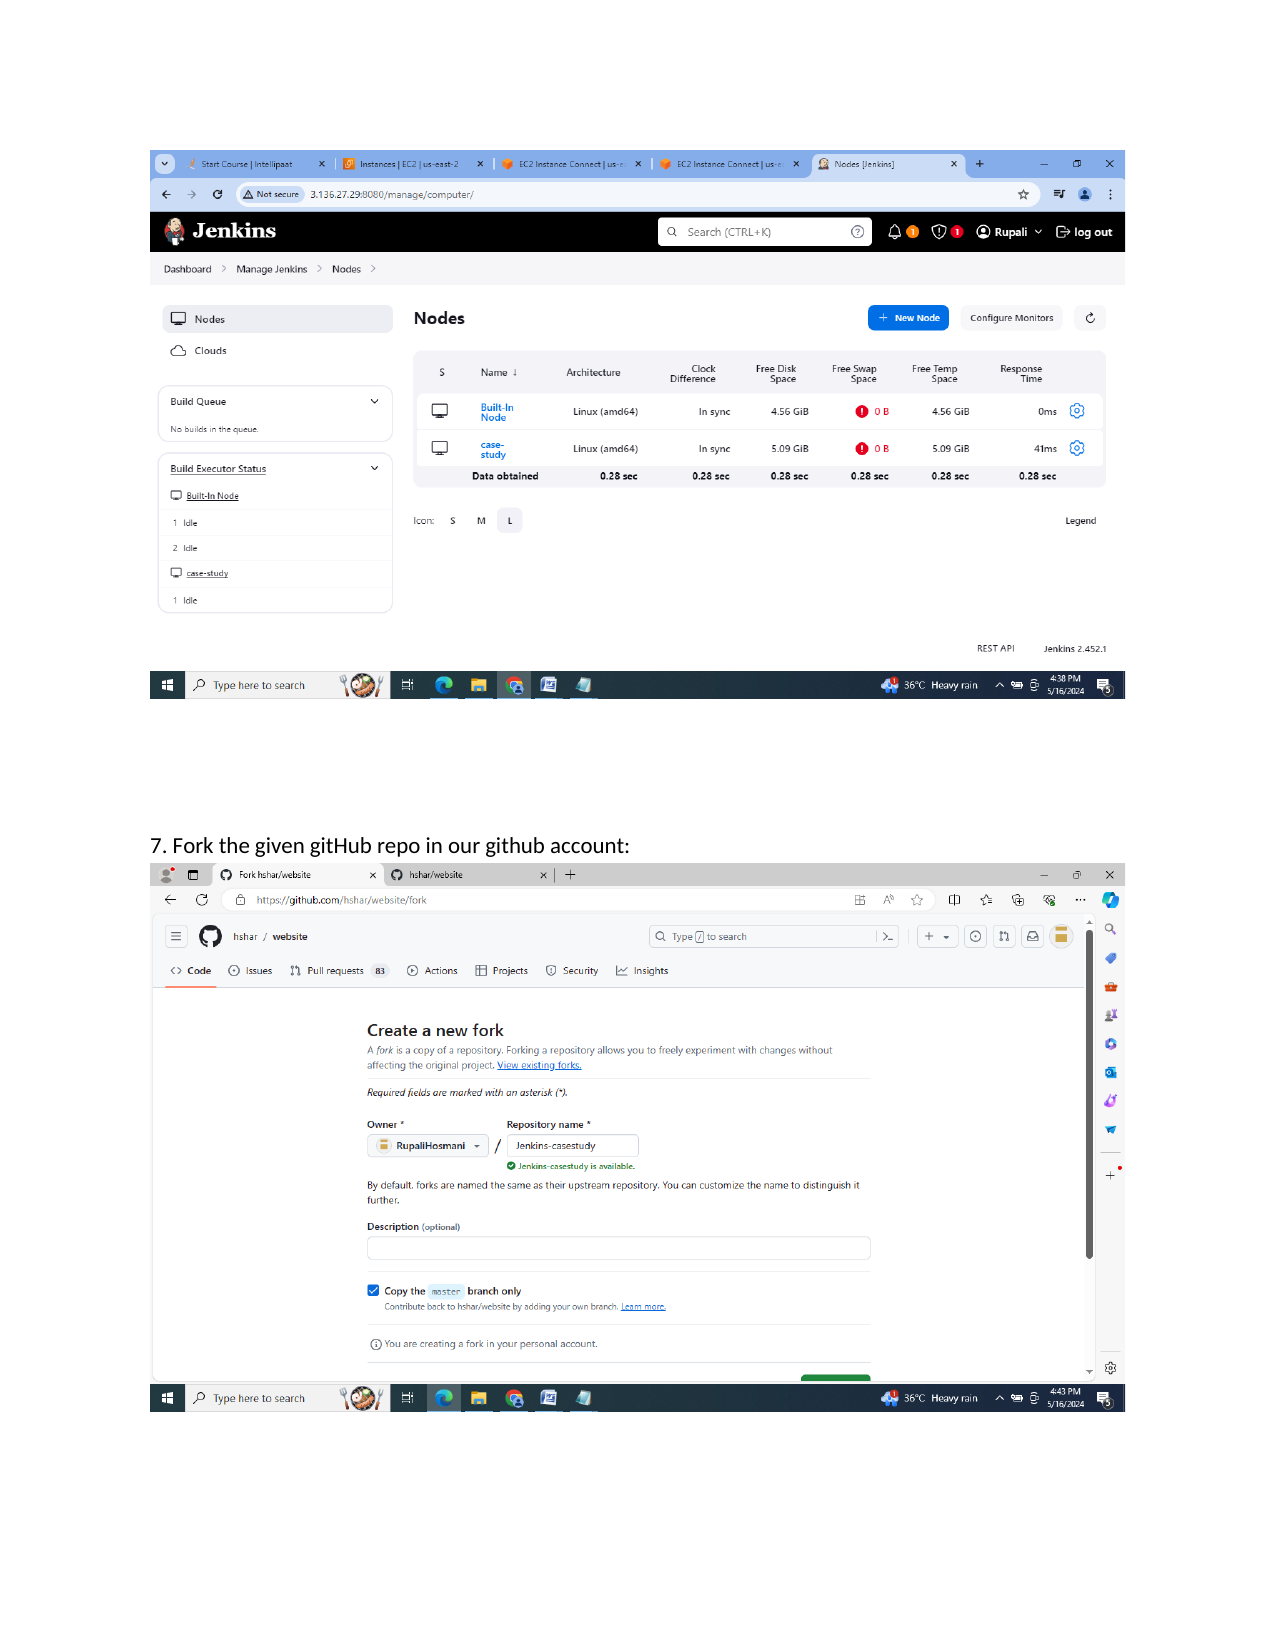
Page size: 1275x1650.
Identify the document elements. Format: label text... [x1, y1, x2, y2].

text 7. Fork the given gitHub repo in our github account: [150, 831, 1125, 859]
picture [150, 150, 1125, 699]
picture [150, 863, 1125, 1412]
